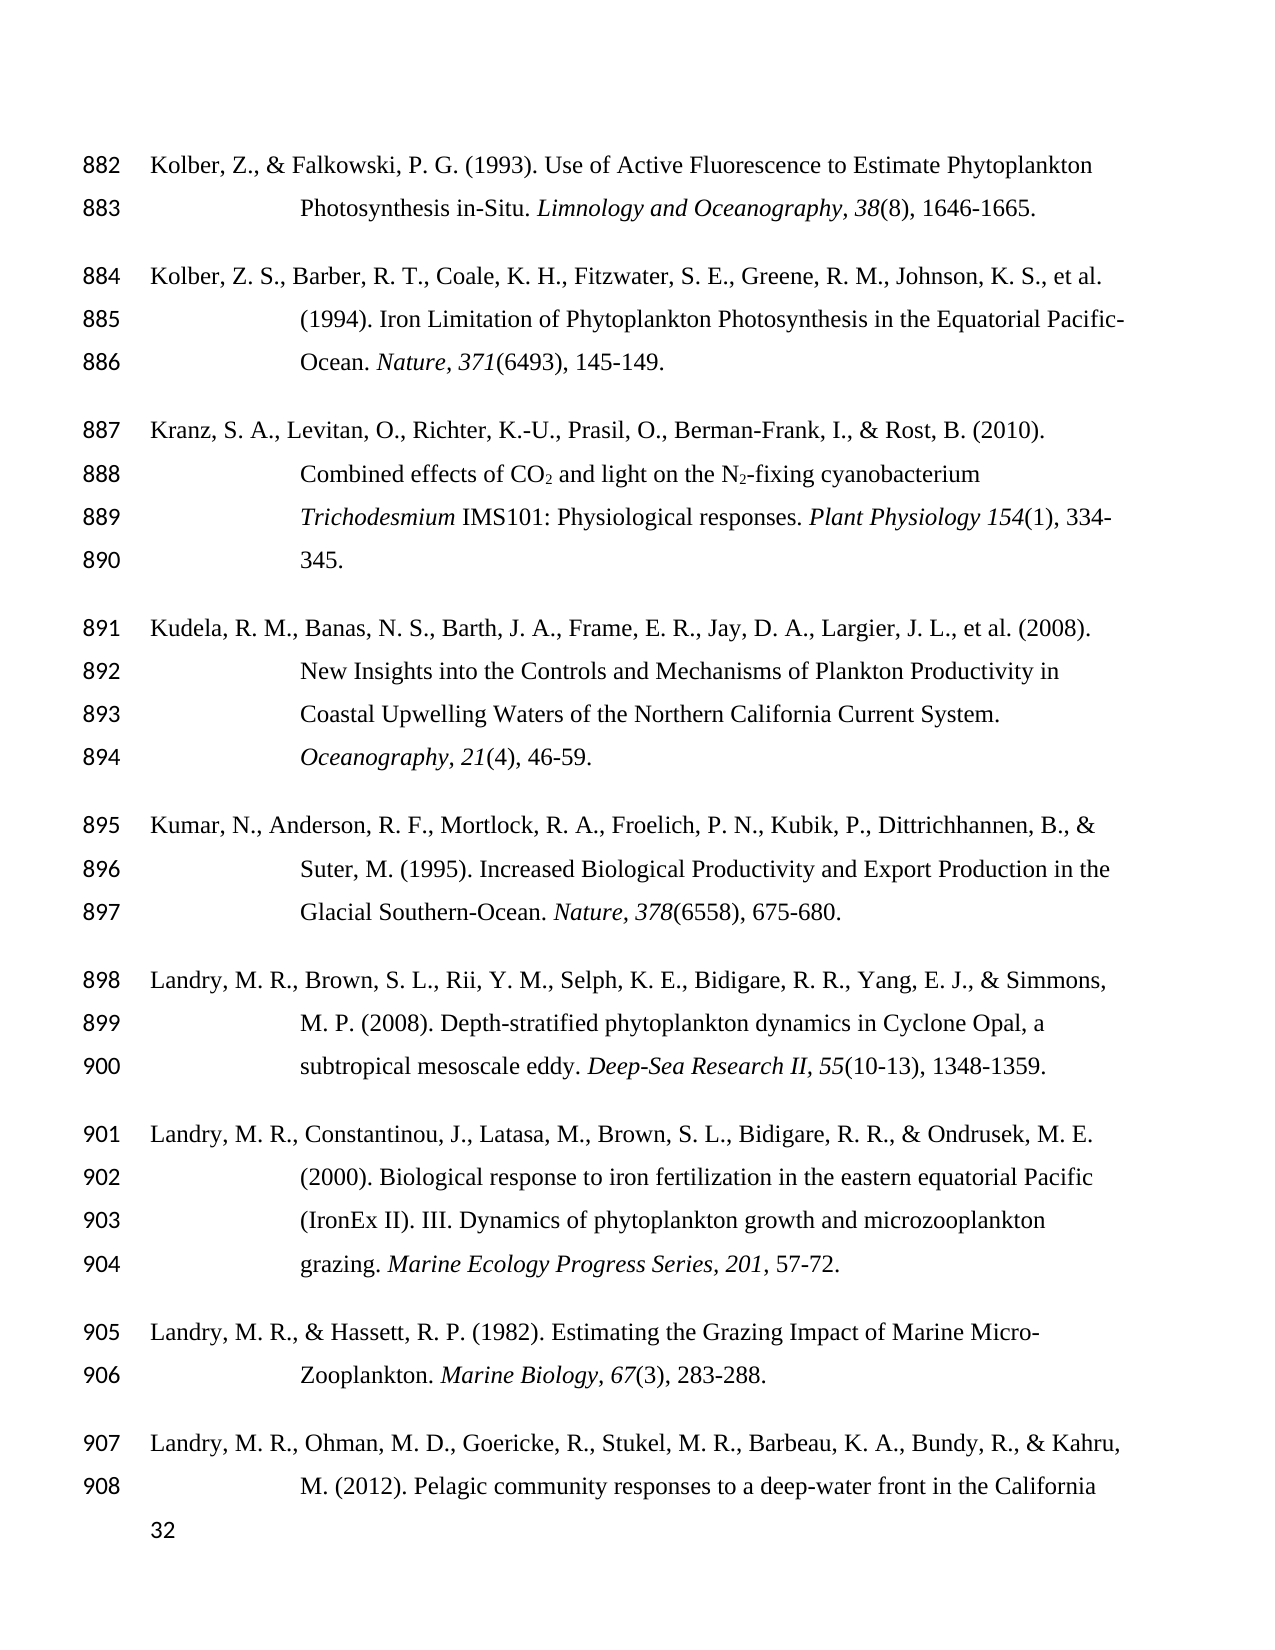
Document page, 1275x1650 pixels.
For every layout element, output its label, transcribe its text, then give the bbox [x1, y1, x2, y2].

text Kolber, Z. S., Barber, R. T., Coale, K. H., Fitzwater, S. E., Greene, R. M., Johnson, K. S., et al. (1994). Iron Limitation of Phytoplankton Photosynthesis in the Equatorial Pacific-Ocean. Nature, 371(6493), 145-149. [150, 261, 1125, 376]
text Kranz, S. A., Levitan, O., Richter, K.-U., Prasil, O., Berman-Frank, I., & Rost, B. (2010). Combined effects of CO2 and light on the N2-fixing cyanobacterium Trichodesmium IMS101: Physiological responses. Plant Physiology 154(1), 334-345. [150, 416, 1125, 574]
text Kudela, R. M., Banas, N. S., Barth, J. A., Frame, E. R., Jay, D. A., Largier, J. L., et al. (2008). New Insights into the Controls and Mechanisms of Plankton Productivity in Coastal Upwelling Waters of the Northern California Current System. Oceanography, 21(4), 46-59. [150, 613, 1125, 771]
text Kumar, N., Anderson, R. F., Mortlock, R. A., Froelich, P. N., Kubik, P., Dittrichhannen, B., & Suter, M. (1995). Increased Biological Productivity and Export Production in the Glacial Southern-Ocean. Nature, 378(6558), 675-680. [150, 811, 1125, 926]
text Kolber, Z., & Falkowski, P. G. (1993). Use of Active Fluorescence to Estimate Phytoplankton Photosynthesis in-Situ. Limnology and Oceanography, 38(8), 1646-1665. [150, 150, 1125, 222]
text Landry, M. R., Brown, S. L., Rii, Y. M., Selph, K. E., Bidigare, R. R., Yang, E. J., & Simmons, M. P. (2008). Depth-stratified phytoplankton dynamics in Cyclone Opal, a subtropical mesoscale eddy. Deep-Sea Research II, 55(10-13), 1348-1359. [150, 965, 1125, 1080]
text Landry, M. R., Constantinou, J., Latasa, M., Brown, S. L., Bidigare, R. R., & Ondrusek, M. E. (2000). Biological response to iron fertilization in the eastern equatorial Pacific (IronEx II). III. Dynamics of phytoplankton growth and microzooplankton grazing. Marine Ecology Progress Series, 201, 57-72. [150, 1119, 1125, 1277]
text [150, 1428, 1125, 1500]
text Landry, M. R., & Hassett, R. P. (1982). Estimating the Grazing Impact of Marine Micro-Zooplankton. Marine Biology, 67(3), 283-288. [150, 1317, 1125, 1389]
